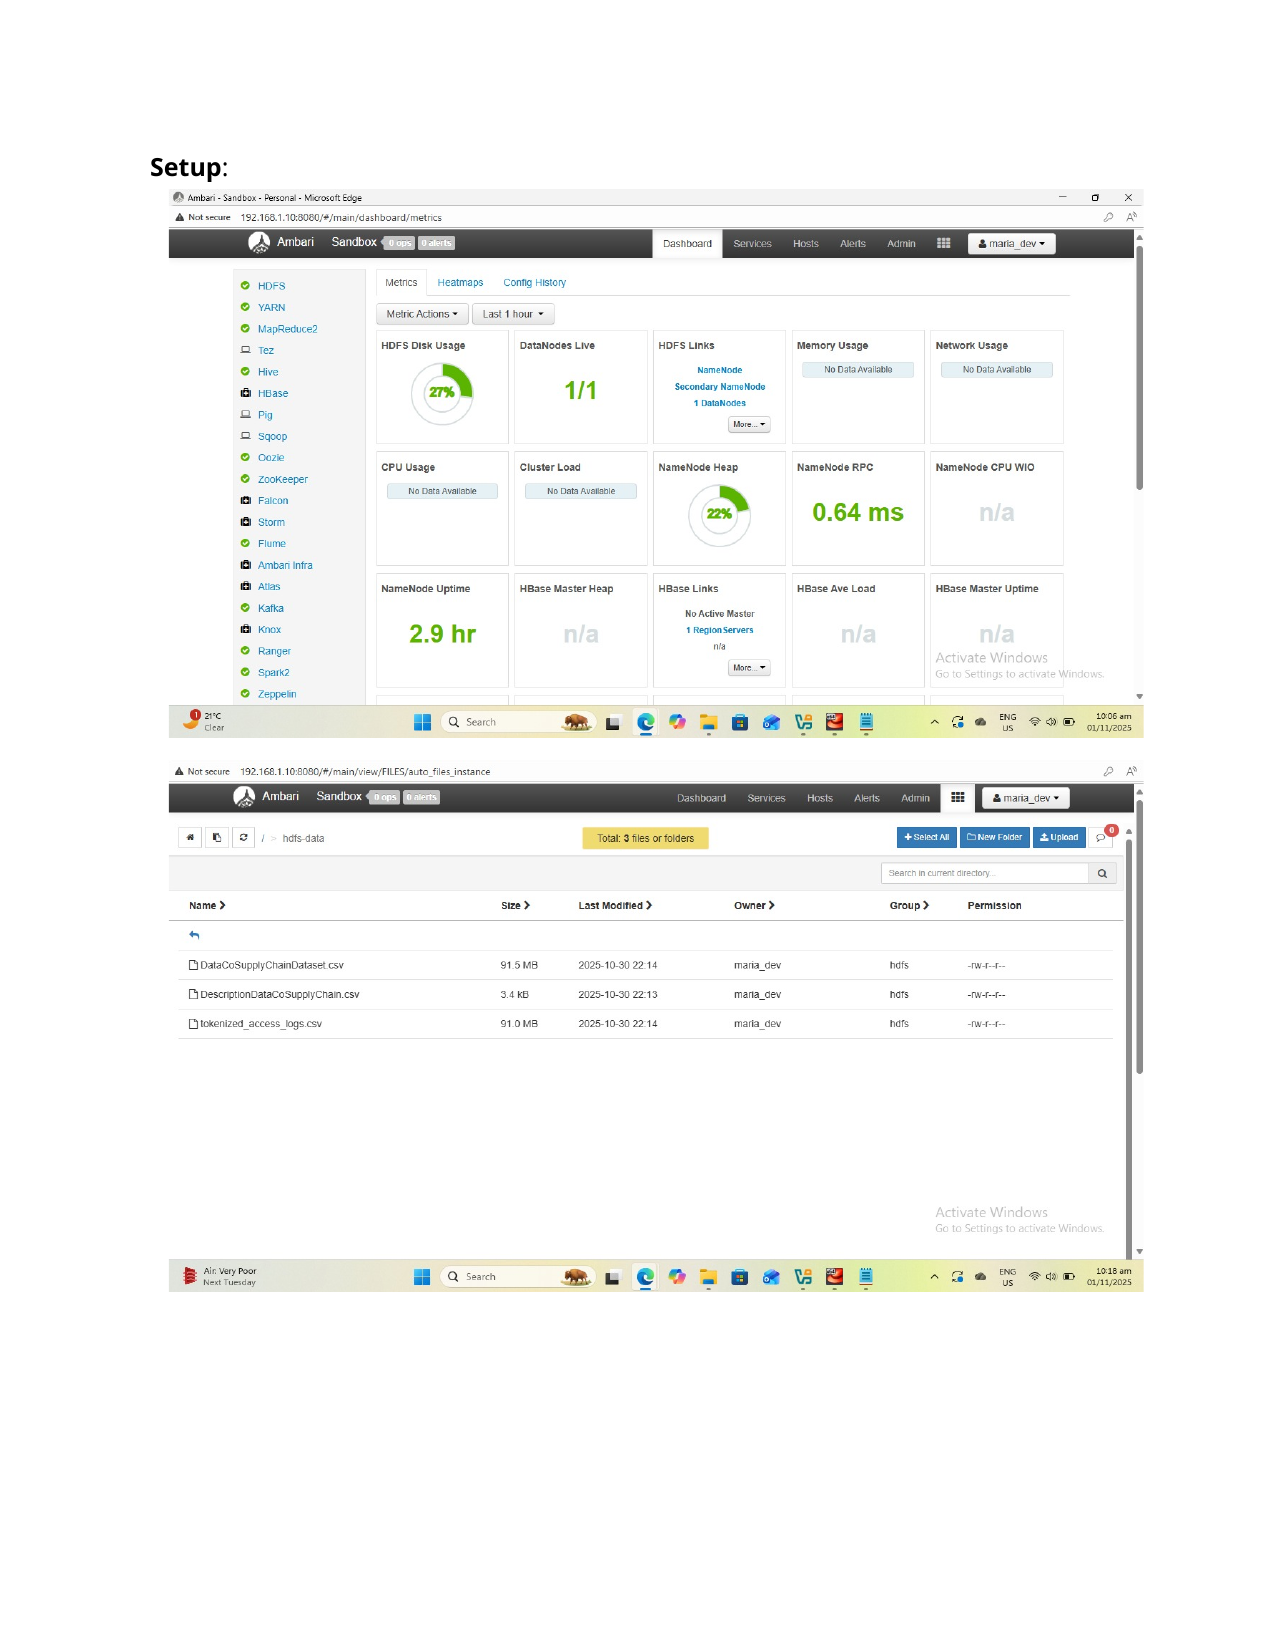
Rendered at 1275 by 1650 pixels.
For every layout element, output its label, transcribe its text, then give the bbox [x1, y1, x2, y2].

text Setup: [150, 150, 1125, 738]
